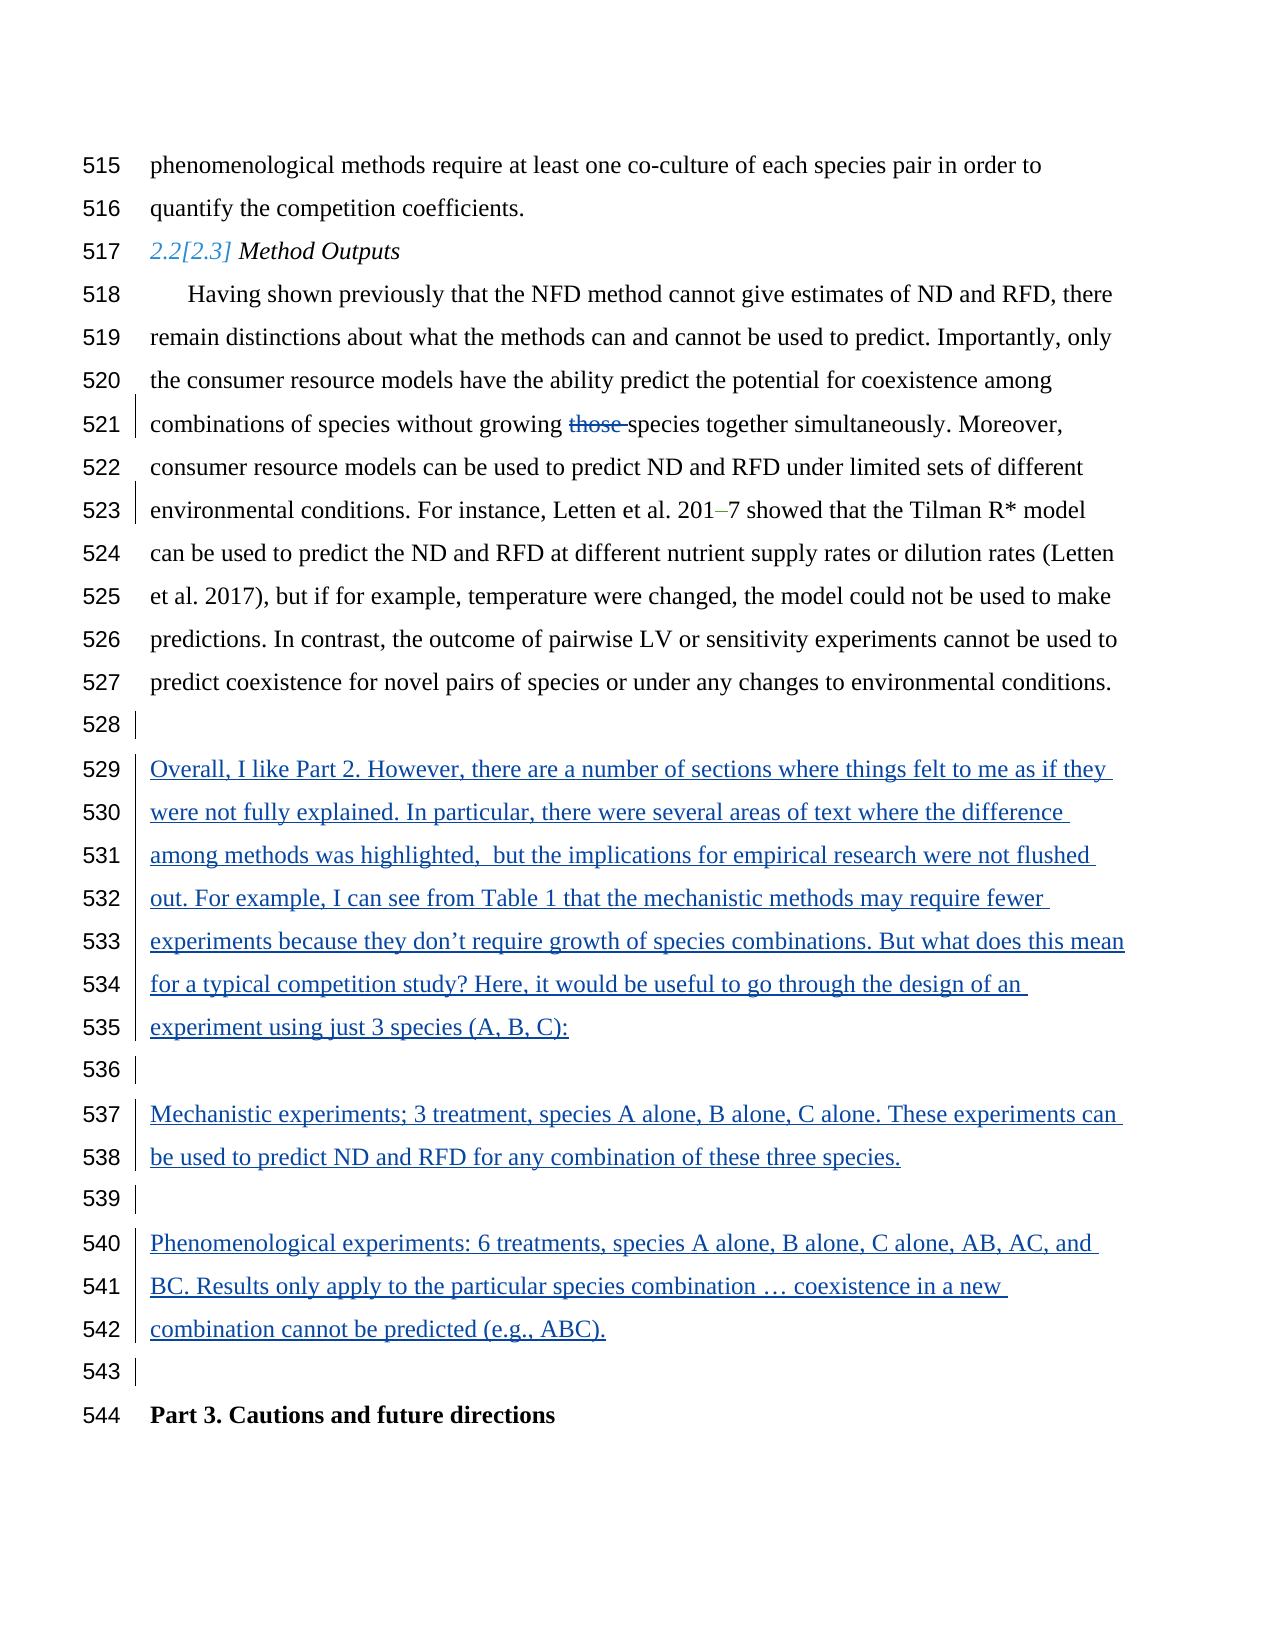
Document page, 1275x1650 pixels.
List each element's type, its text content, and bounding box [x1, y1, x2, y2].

text Part 3. Cautions and future directions [150, 1401, 1125, 1429]
list Method Outputs [150, 236, 1125, 265]
text Having shown previously that the NFD method cannot give estimates of ND and RFD, there remain distinctions about what the methods can and cannot be used to predict. Importantly, only the consumer resource models have the ability predict the potential for coexistence among combinations of species without growing species together simultaneously. Moreover, consumer resource models can be used to predict ND and RFD under limited sets of different environmental conditions. For instance, Letten et al. 2017 showed that the Tilman R* model can be used to predict the ND and RFD at different nutrient supply rates or dilution rates (Letten et al. 2017), but if for example, temperature were changed, the model could not be used to make predictions. In contrast, the outcome of pairwise LV or sensitivity experiments cannot be used to predict coexistence for novel pairs of species or under any changes to environmental conditions. [150, 279, 1125, 696]
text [150, 150, 1125, 222]
